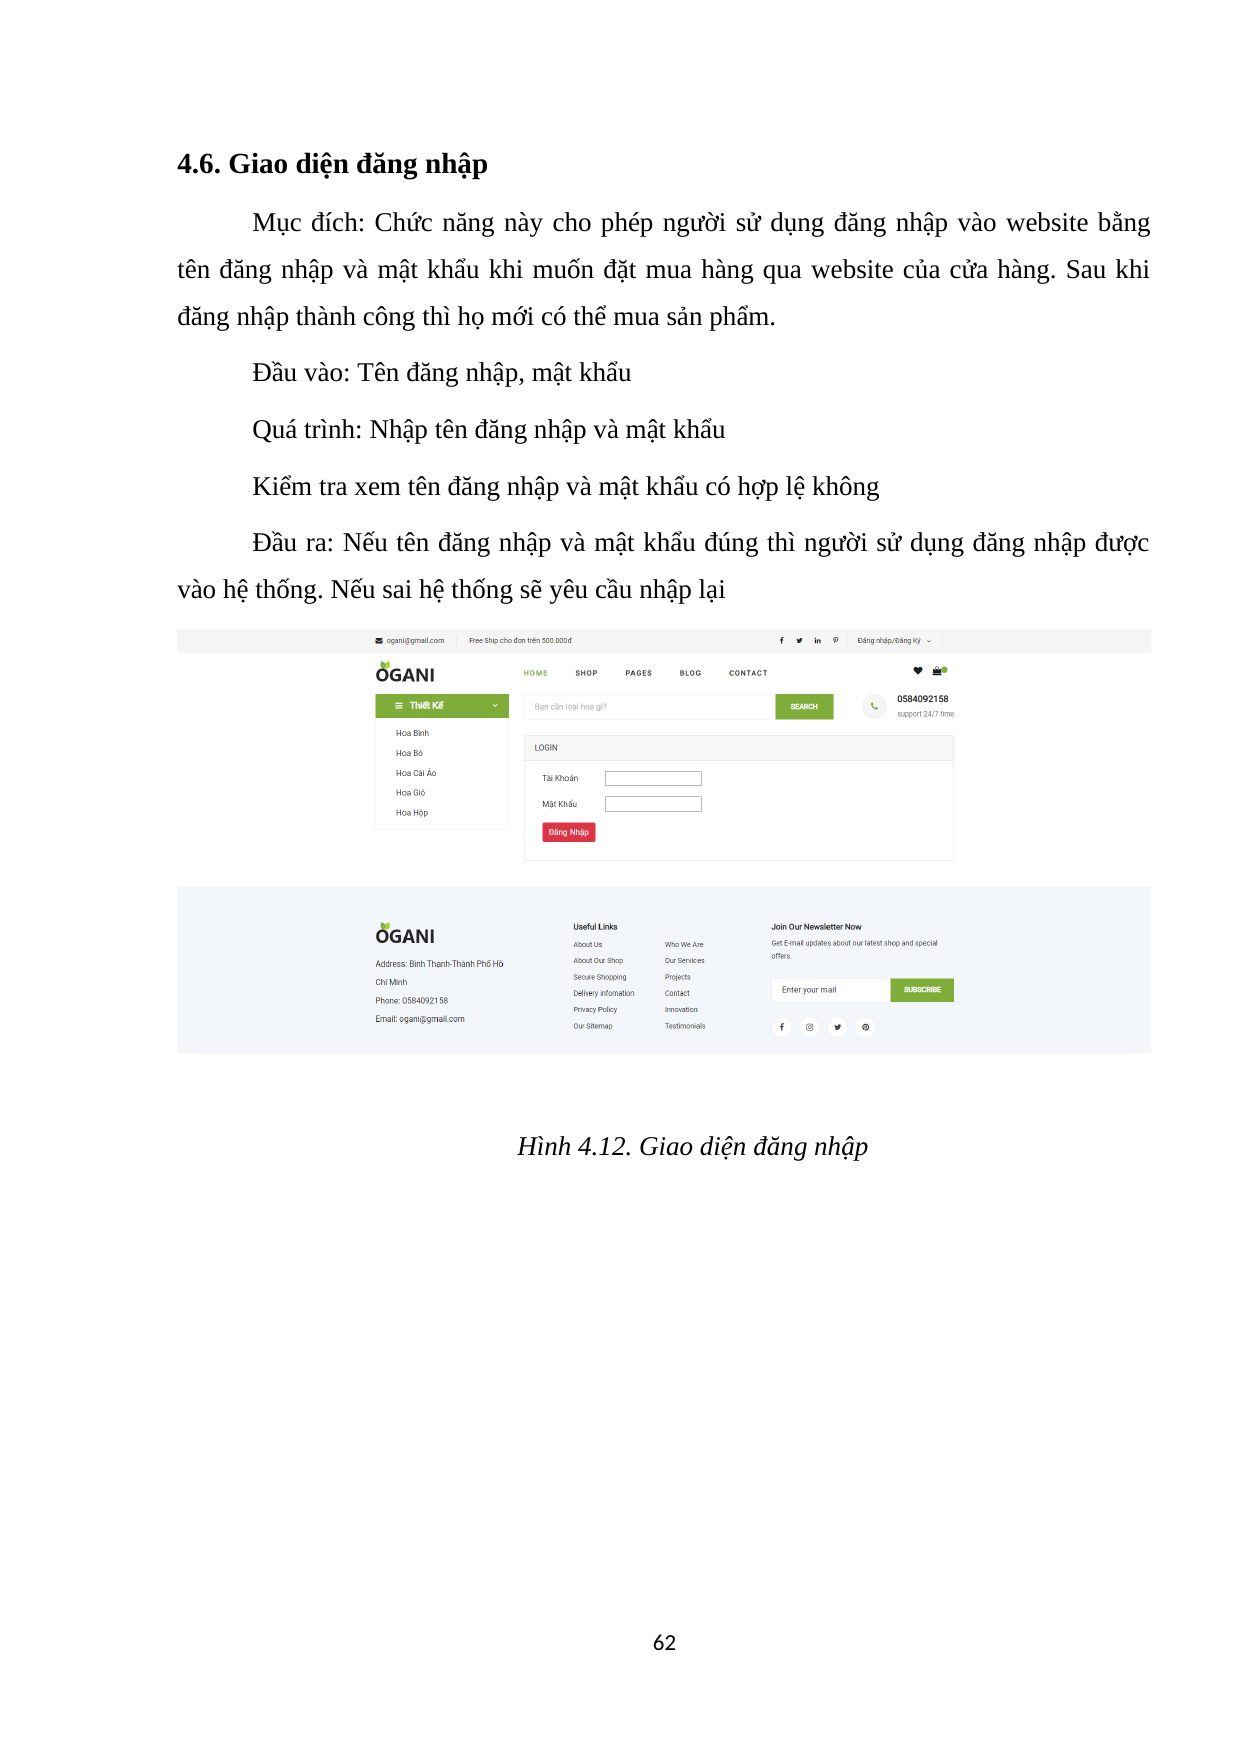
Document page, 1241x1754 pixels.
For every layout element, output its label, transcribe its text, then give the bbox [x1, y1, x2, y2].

text Đầu vào: Tên đăng nhập, mật khẩu [177, 356, 1152, 388]
picture [177, 629, 1152, 1105]
text 4.6. Giao diện đăng nhập [177, 146, 1152, 180]
text Quá trình: Nhập tên đăng nhập và mật khẩu [177, 413, 1152, 444]
text Hình 4.12. Giao diện đăng nhập [177, 1130, 1152, 1161]
text Kiểm tra xem tên đăng nhập và mật khẩu có hợp lệ không [177, 470, 1152, 501]
text Mục đích: Chức năng này cho phép người sử dụng đăng nhập vào website bằng tên đăng nhập và mật khẩu khi muốn đặt mua hàng qua website của cửa hàng. Sau khi đăng nhập thành công thì họ mới có thể mua sản phẩm. [177, 206, 1152, 331]
text Đầu ra: Nếu tên đăng nhập và mật khẩu đúng thì người sử dụng đăng nhập được vào hệ thống. Nếu sai hệ thống sẽ yêu cầu nhập lại [177, 526, 1152, 604]
